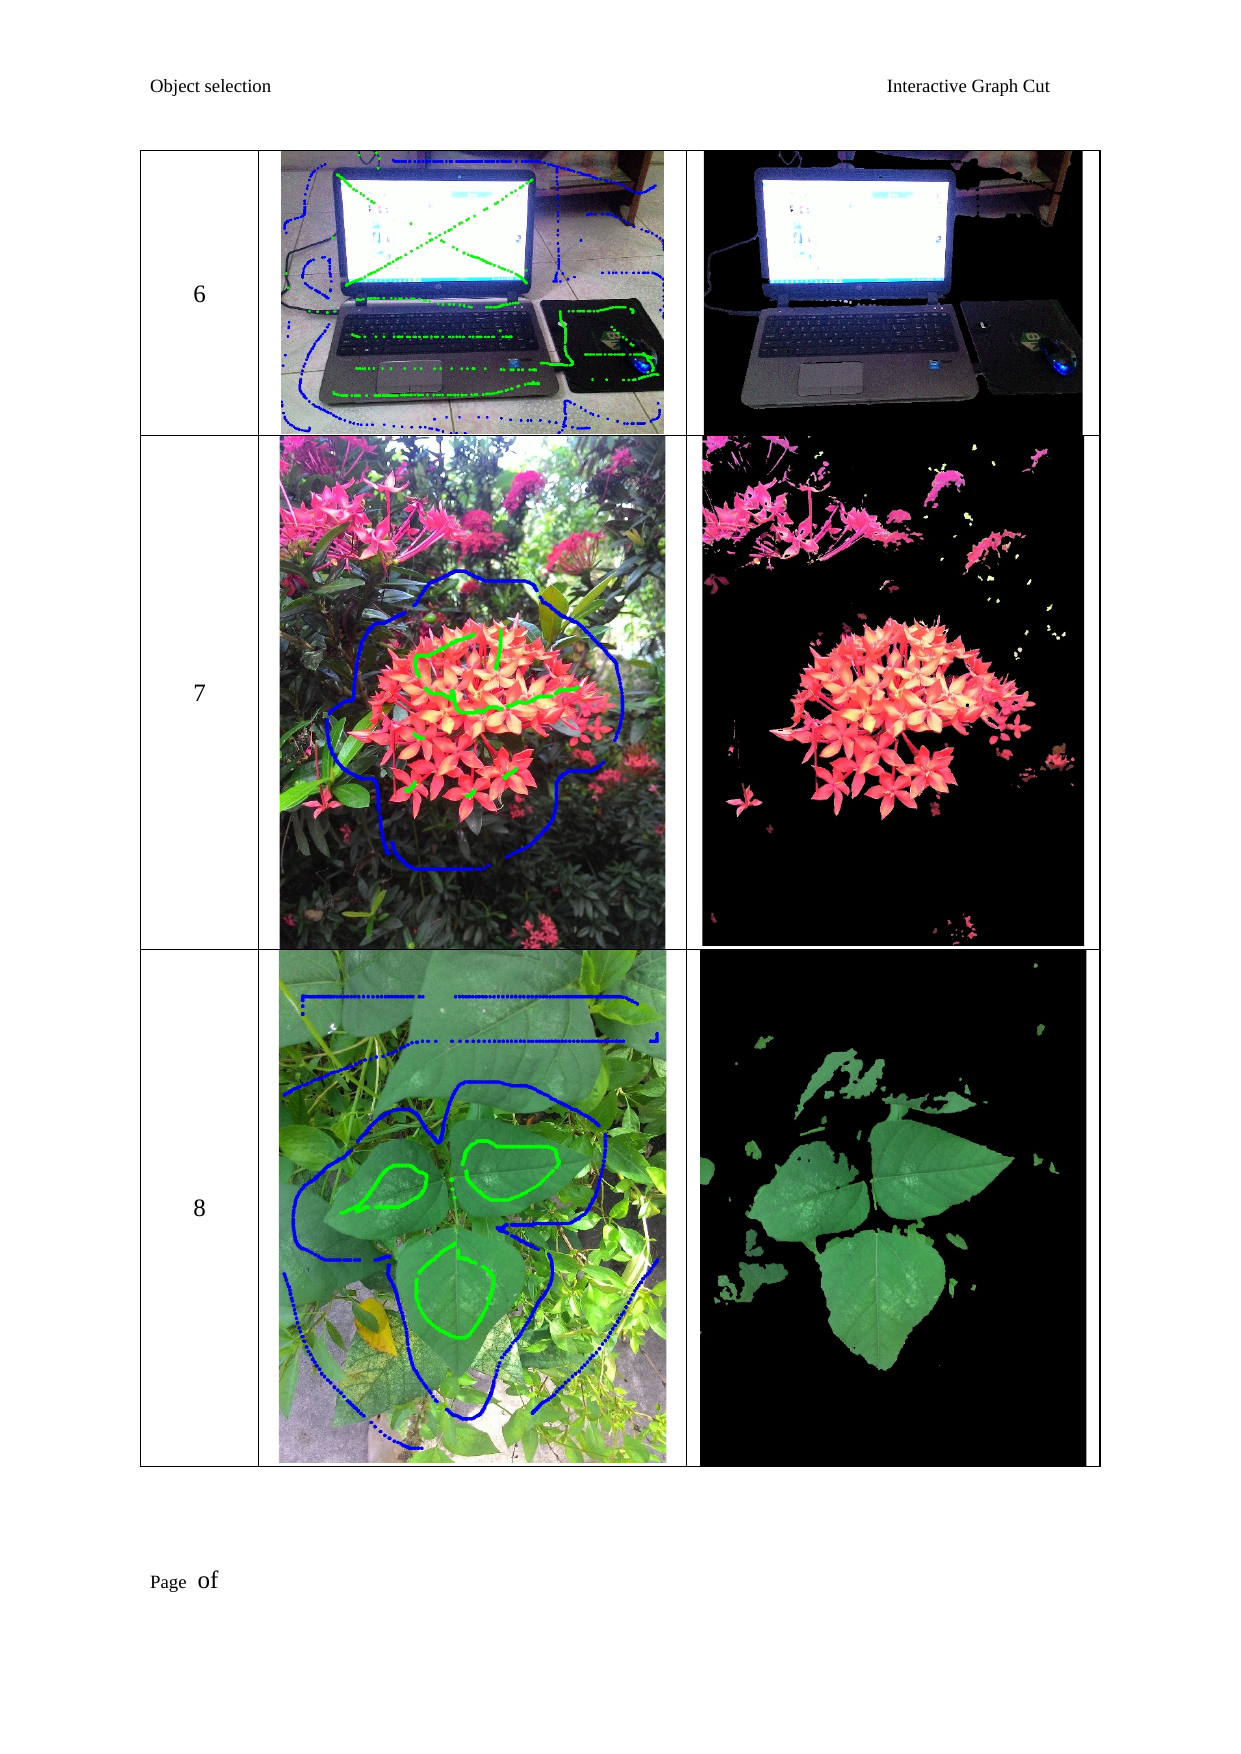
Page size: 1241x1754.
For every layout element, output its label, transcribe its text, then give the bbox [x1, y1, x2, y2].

table_cell 8 [141, 950, 258, 1466]
table_cell [666, 436, 686, 949]
table_cell [259, 950, 686, 1466]
picture [700, 950, 1087, 1466]
picture [278, 950, 667, 1463]
table_cell [687, 436, 1099, 949]
table_cell 7 [141, 436, 258, 949]
table_cell [1083, 151, 1099, 435]
table_cell [259, 151, 686, 435]
table_cell [687, 950, 700, 1466]
picture [281, 151, 664, 434]
picture [702, 151, 1085, 946]
table_cell [687, 151, 703, 435]
table_cell [1087, 950, 1099, 1466]
table_cell 6 [141, 151, 258, 435]
picture [279, 436, 666, 949]
table_cell [259, 436, 279, 949]
